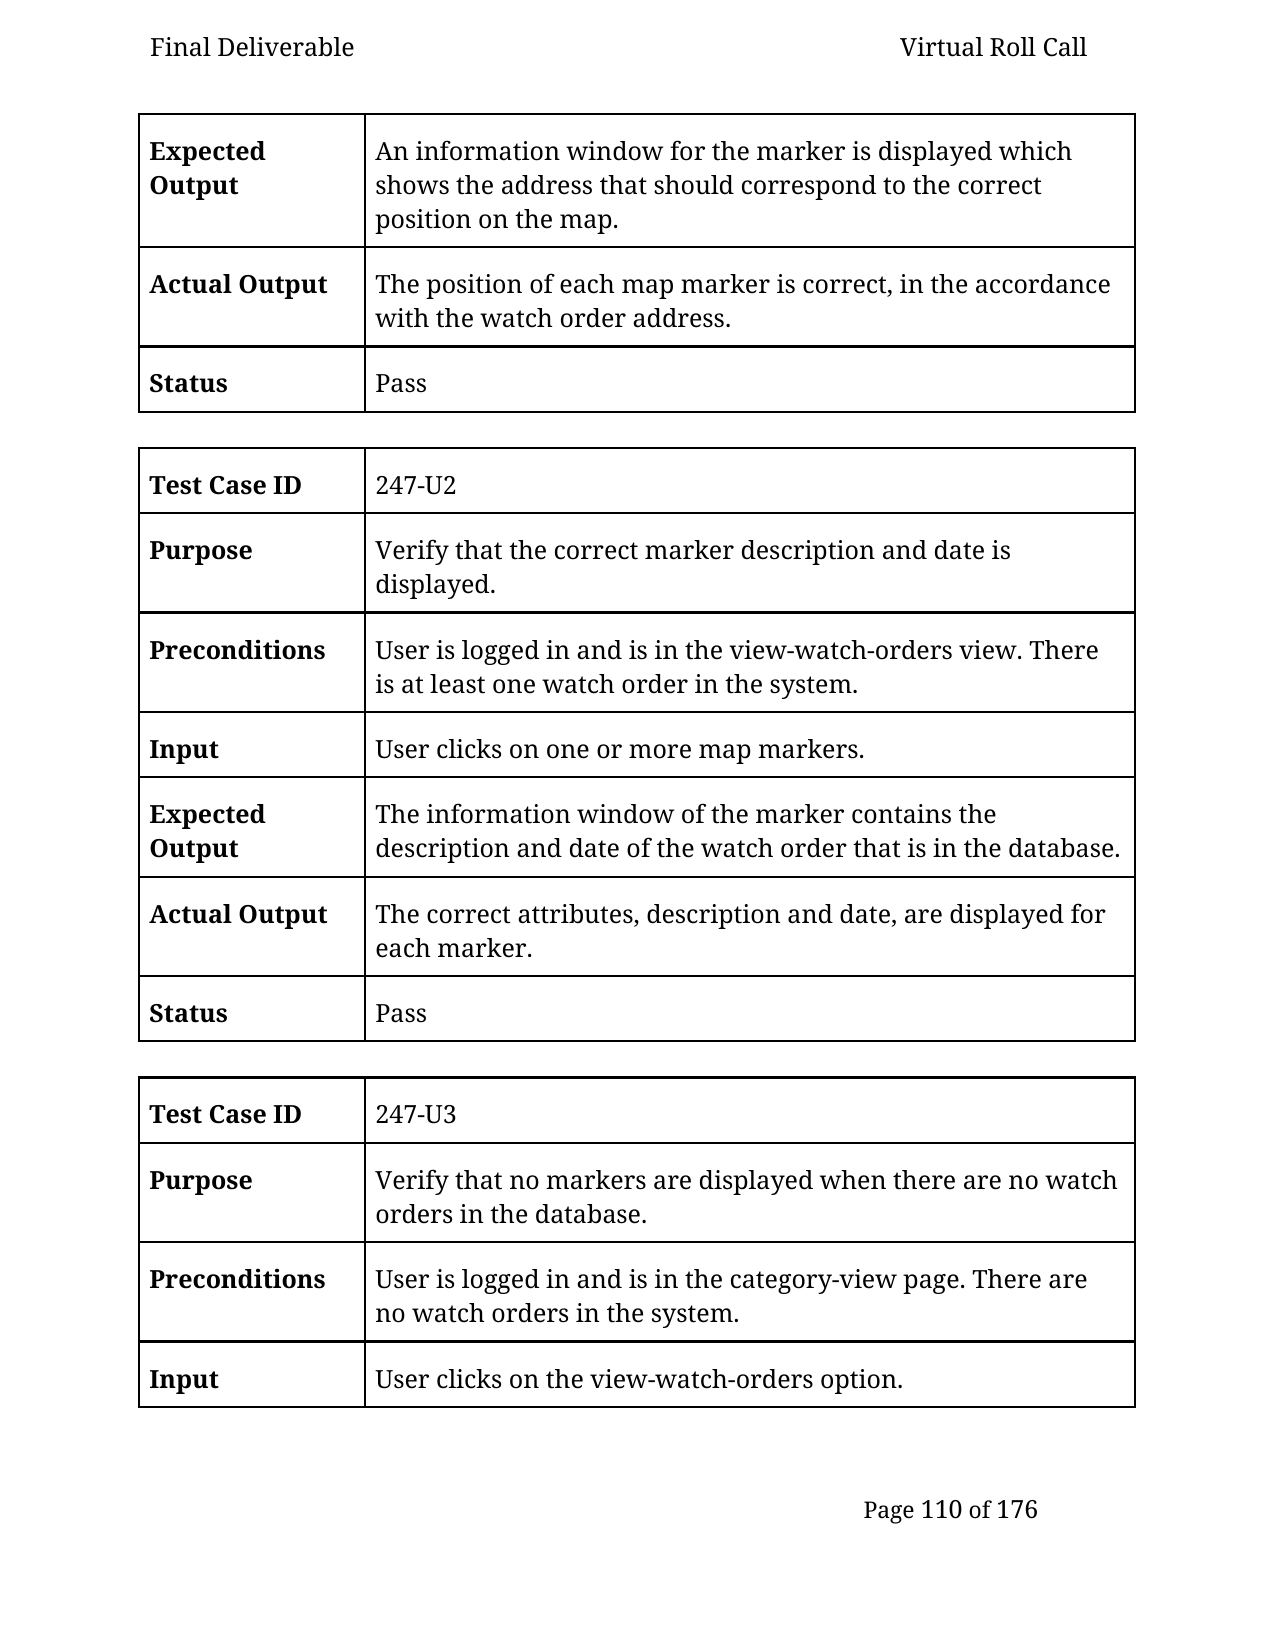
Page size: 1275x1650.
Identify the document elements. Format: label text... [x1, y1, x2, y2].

table_cell Actual Output [140, 248, 364, 345]
table_cell User clicks on one or more map markers. [366, 713, 1134, 776]
table_cell The position of each map marker is correct, in the accordance with the watch order address. [366, 248, 1134, 345]
table_cell Purpose [140, 1144, 364, 1241]
table_cell User clicks on the view-watch-orders option. [366, 1343, 1134, 1406]
table_cell Actual Output [140, 878, 364, 975]
table_cell User is logged in and is in the category-view page. There are no watch orders in the system. [366, 1243, 1134, 1340]
table_header 247-U2 [366, 449, 1134, 512]
table_cell The information window of the marker contains the description and date of the watch order that is in the database. [366, 778, 1134, 876]
table_cell The correct attributes, description and date, are displayed for each marker. [366, 878, 1134, 975]
table_header 247-U3 [366, 1079, 1134, 1142]
table_cell An information window for the marker is displayed which shows the address that should correspond to the correct position on the map. [366, 115, 1134, 246]
table_cell Verify that no markers are displayed when there are no watch orders in the database. [366, 1144, 1134, 1241]
table_cell Pass [366, 348, 1134, 411]
table_cell Verify that the correct marker description and date is displayed. [366, 514, 1134, 611]
table_cell Purpose [140, 514, 364, 611]
table_header Test Case ID [140, 449, 364, 512]
table_header Test Case ID [140, 1079, 364, 1142]
table_cell Expected Output [140, 115, 364, 246]
table_cell Expected Output [140, 778, 364, 876]
table_cell Input [140, 713, 364, 776]
table_cell Pass [366, 977, 1134, 1040]
table_cell Status [140, 977, 364, 1040]
table_cell Input [140, 1343, 364, 1406]
table_cell Status [140, 348, 364, 411]
table_cell User is logged in and is in the view-watch-orders view. There is at least one watch order in the system. [366, 614, 1134, 711]
table_cell Preconditions [140, 1243, 364, 1340]
table_cell Preconditions [140, 614, 364, 711]
